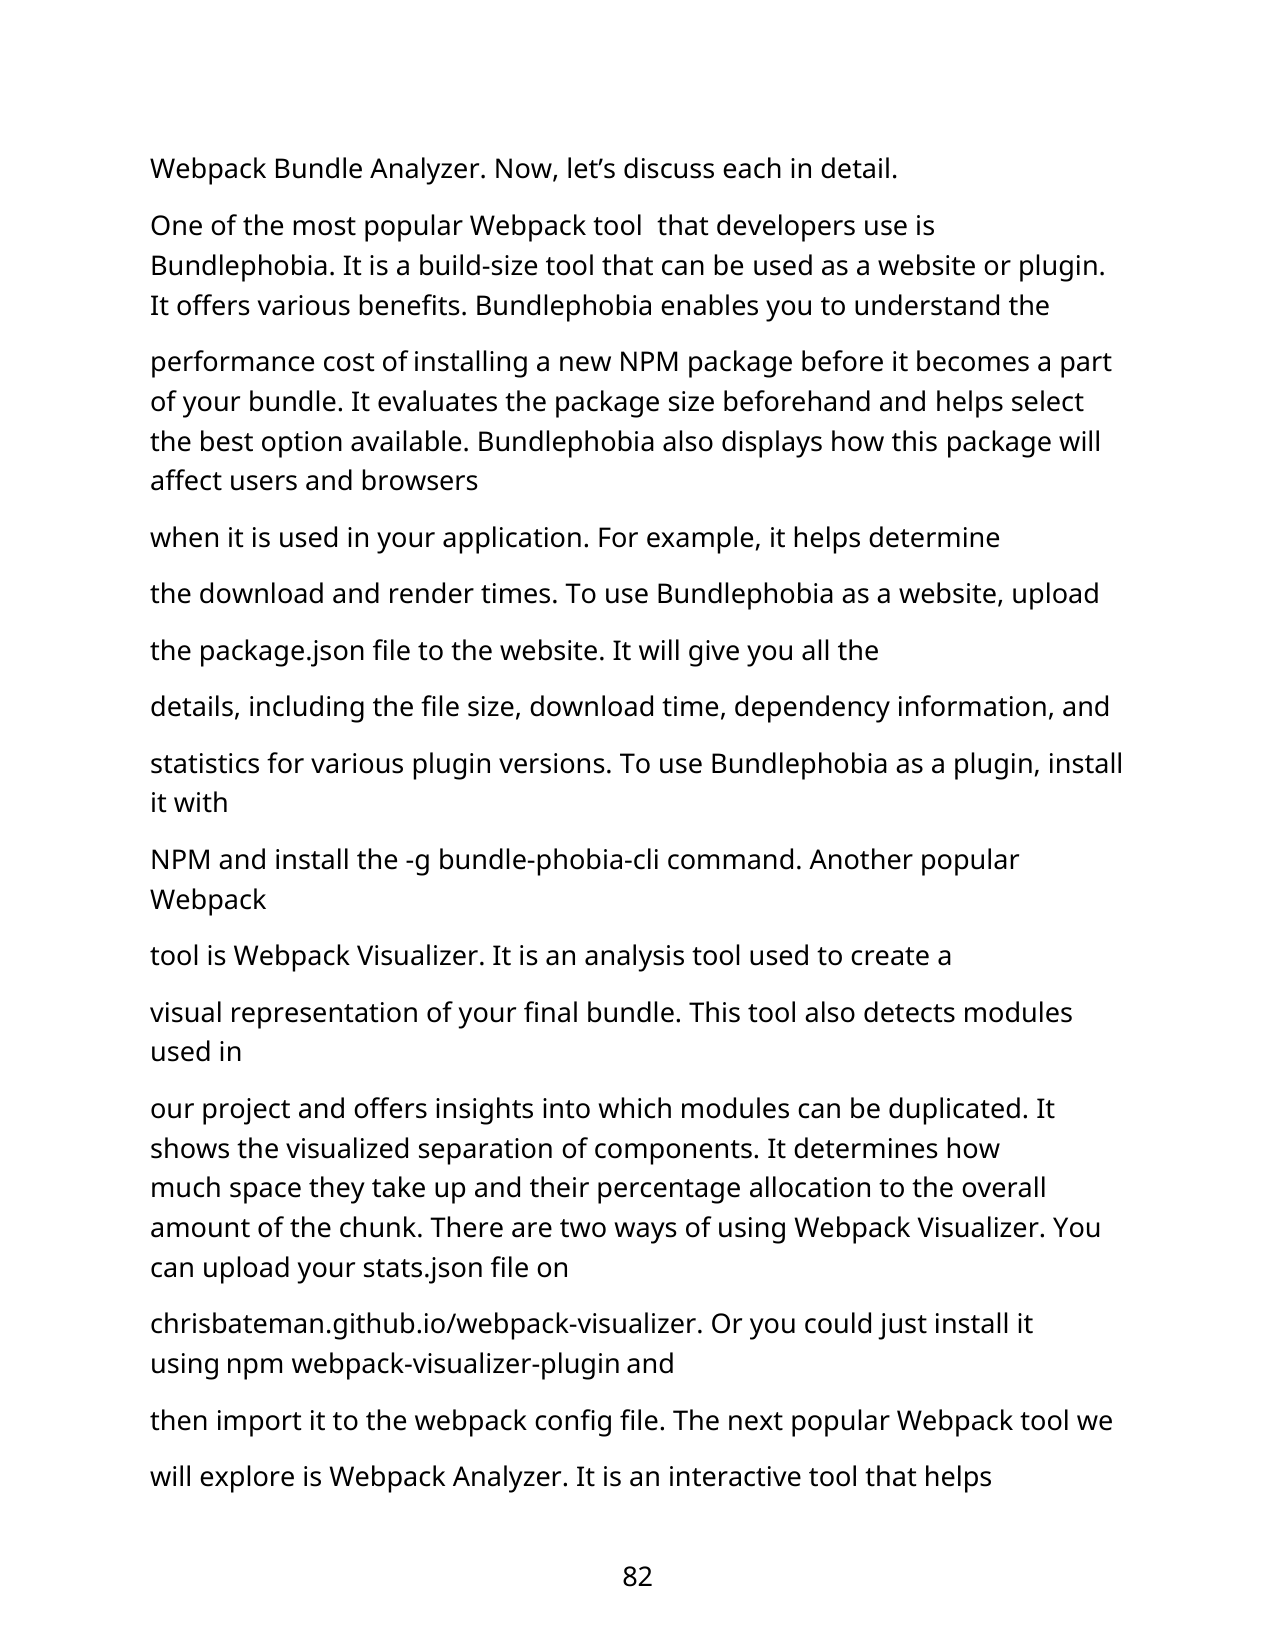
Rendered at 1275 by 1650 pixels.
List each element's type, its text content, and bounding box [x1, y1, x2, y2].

text the download and render times. To use Bundlephobia as a website, upload [150, 575, 1125, 612]
text visual representation of your final bundle. This tool also detects modules used in [150, 993, 1125, 1070]
text performance cost of installing a new NPM package before it becomes a part of your bundle. It evaluates the package size beforehand and helps select the best option available. Bundlephobia also displays how this package will affect users and browsers [150, 342, 1125, 499]
text our project and offers insights into which modules can be duplicated. It shows the visualized separation of components. It determines how much space they take up and their percentage allocation to the overall amount of the chunk. There are two ways of using Webpack Visualizer. You can upload your stats.json file on [150, 1089, 1125, 1285]
text when it is used in your application. For example, it helps determine [150, 518, 1125, 555]
text tool is Webpack Visualizer. It is an analysis tool used to create a [150, 937, 1125, 973]
text chrisbateman.github.io/webpack-visualizer. Or you could just install it using npm webpack-visualizer-plugin and [150, 1305, 1125, 1382]
text Webpack Bundle Analyzer. Now, let’s discuss each in detail. [150, 150, 1125, 187]
text the package.json file to the website. It will give you all the [150, 631, 1125, 668]
text One of the most popular Webpack tool that developers use is Bundlephobia. It is a build-size tool that can be used as a website or plugin. It offers various benefits. Bundlephobia enables you to understand the [150, 206, 1125, 323]
text then import it to the webpack config file. The next popular Webpack tool we [150, 1401, 1125, 1438]
text statistics for various plugin versions. To use Bundlephobia as a plugin, install it with [150, 744, 1125, 821]
text will explore is Webpack Analyzer. It is an interactive tool that helps [150, 1458, 1125, 1494]
text NPM and install the -g bundle-phobia-cli command. Another popular Webpack [150, 840, 1125, 917]
text details, including the file size, download time, dependency information, and [150, 688, 1125, 724]
